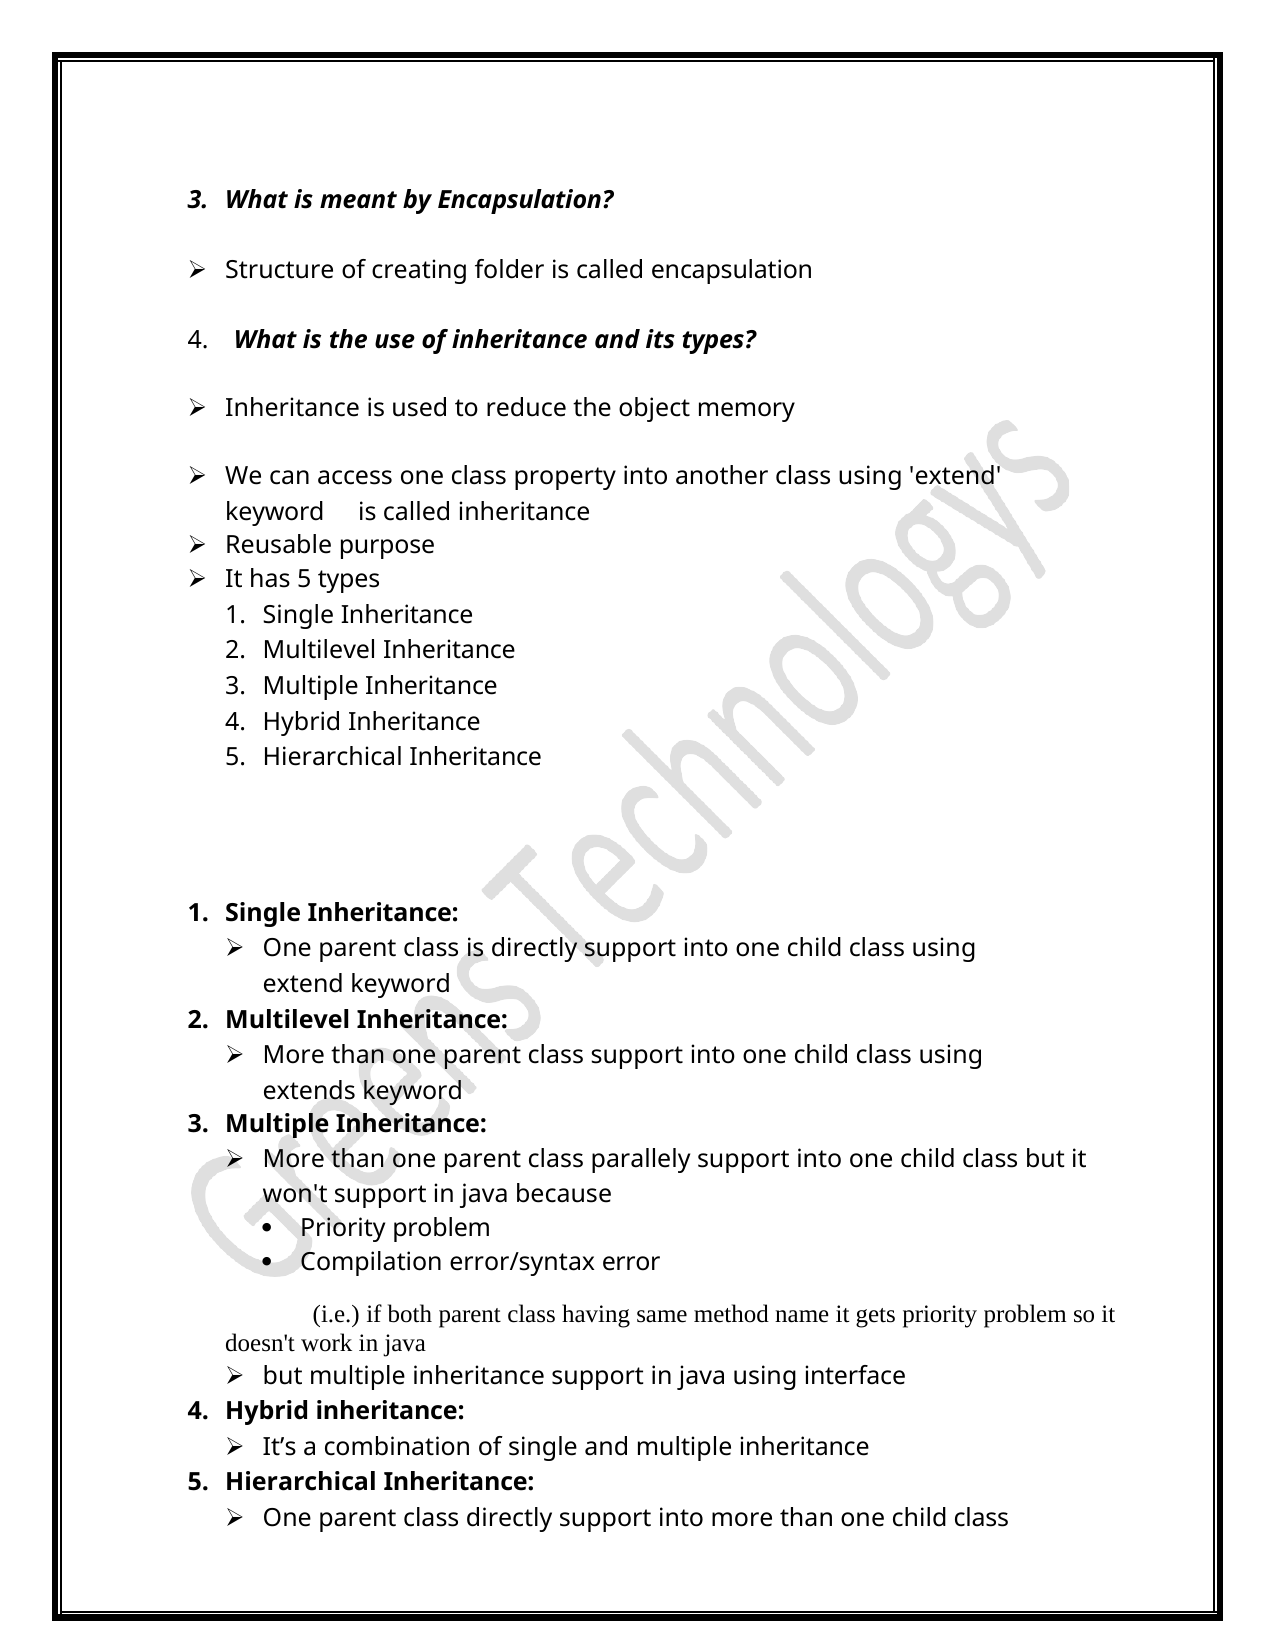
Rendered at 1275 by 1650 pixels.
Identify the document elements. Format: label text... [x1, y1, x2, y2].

picture [191, 595, 1070, 894]
text (i.e.) if both parent class having same method name it gets priority problem so it doesn't work in java [225, 1299, 1119, 1357]
list Reusable purpose [187, 529, 1187, 559]
picture [191, 424, 1070, 529]
subtitle Hierarchical Inheritance: [187, 1464, 1187, 1498]
list Priority problem [262, 1212, 1187, 1242]
picture [191, 1139, 1070, 1277]
list Hybrid Inheritance [225, 703, 1187, 737]
list More than one parent class parallely support into one child class but it won't support in java because [225, 1140, 1122, 1210]
list Compilation error/syntax error [262, 1244, 1187, 1278]
subtitle Multiple Inheritance: [187, 1108, 1187, 1139]
subtitle What is meant by Encapsulation? [187, 182, 1187, 216]
subtitle Hybrid inheritance: [187, 1393, 1187, 1427]
picture [191, 928, 1070, 1001]
list One parent class directly support into more than one child class [225, 1499, 1187, 1534]
list Multiple Inheritance [225, 668, 1187, 702]
subtitle What is the use of inheritance and its types? [187, 321, 1187, 356]
list Structure of creating folder is called encapsulation [187, 252, 1187, 286]
list Single Inheritance [225, 596, 1187, 630]
subtitle Multilevel Inheritance: [187, 1001, 1187, 1036]
list We can access one class property into another class using 'extend' keyword is called inheritance [187, 457, 1065, 527]
list It’s a combination of single and multiple inheritance [225, 1428, 1187, 1462]
subtitle Single Inheritance: [187, 894, 1187, 928]
list Hierarchical Inheritance [225, 739, 1187, 773]
list Multilevel Inheritance [225, 632, 1187, 666]
list but multiple inheritance support in java using interface [225, 1357, 1187, 1391]
picture [191, 1036, 1070, 1108]
list It has 5 types [187, 561, 1187, 595]
list Inheritance is used to reduce the object memory [187, 389, 1187, 424]
